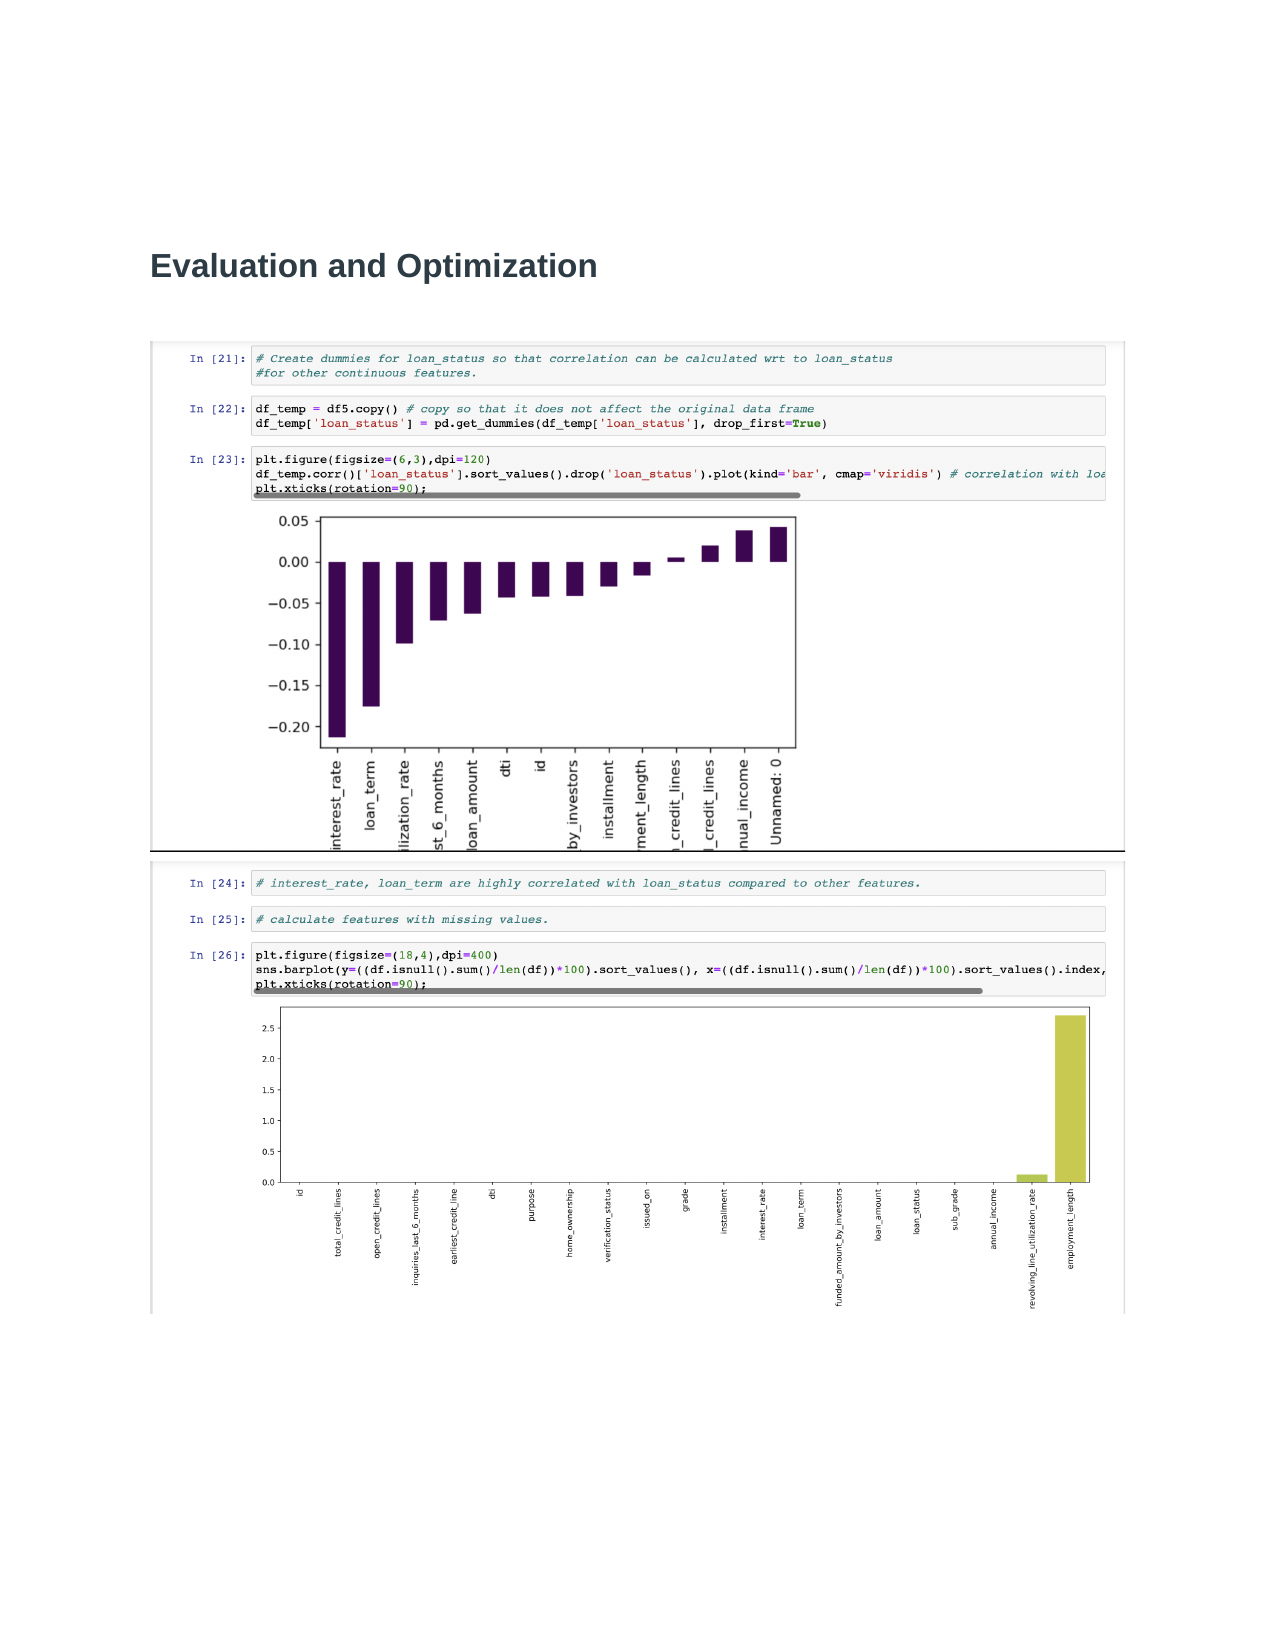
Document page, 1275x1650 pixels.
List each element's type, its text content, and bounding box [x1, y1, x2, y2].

picture [150, 341, 1125, 852]
picture [150, 861, 1125, 1314]
subtitle Evaluation and Optimization [150, 246, 1125, 284]
